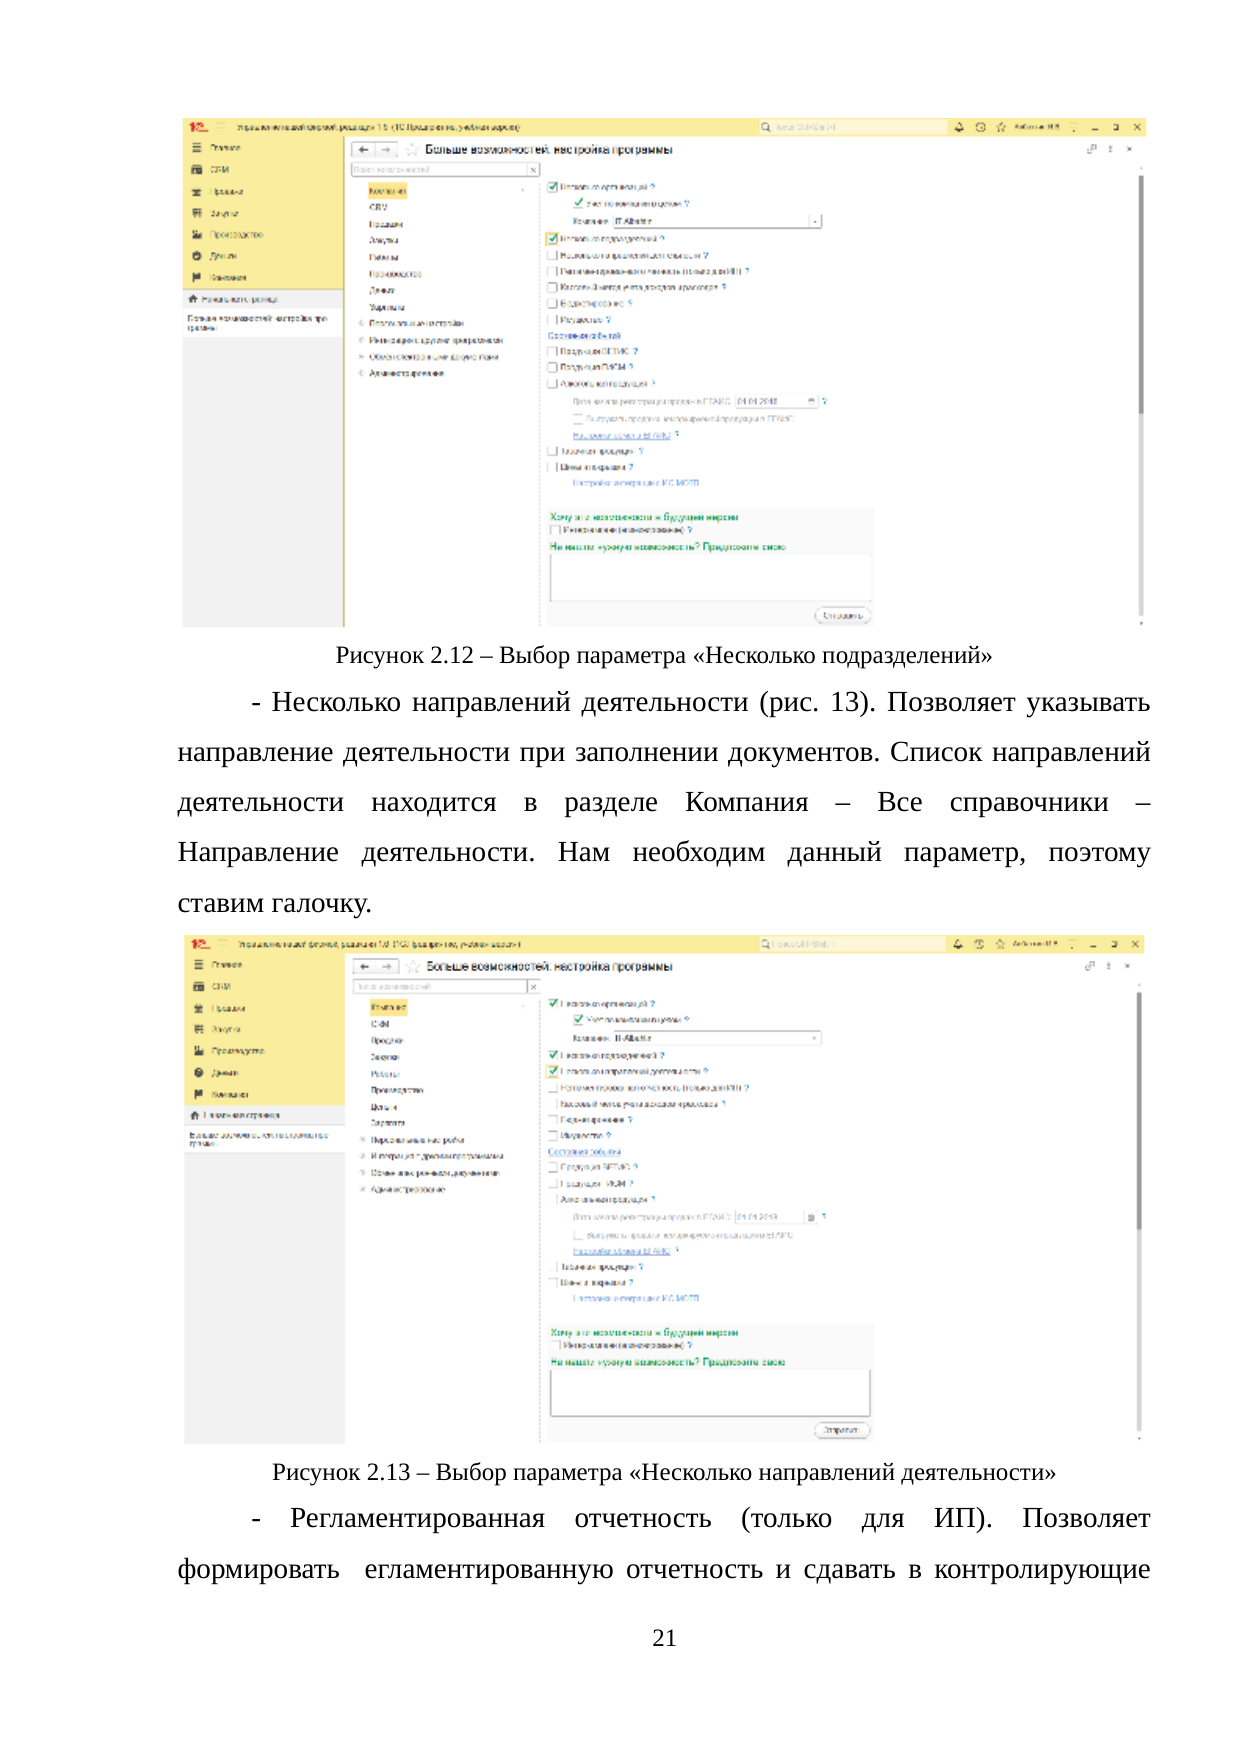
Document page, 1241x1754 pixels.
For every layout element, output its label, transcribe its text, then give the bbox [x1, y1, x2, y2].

picture [182, 118, 1147, 627]
text Рисунок 2.12 – Выбор параметра «Несколько подразделений» [177, 641, 1152, 669]
picture [184, 935, 1145, 1444]
text Рисунок 2.13 – Выбор параметра «Несколько направлений деятельности» [177, 1457, 1152, 1486]
text - Несколько направлений деятельности (рис. 13). Позволяет указывать направление деятельности при заполнении документов. Список направлений деятельности находится в разделе Компания – Все справочники – Направление деятельности. Нам необходим данный параметр, поэтому ставим галочку. [177, 684, 1152, 918]
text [177, 1501, 1152, 1584]
